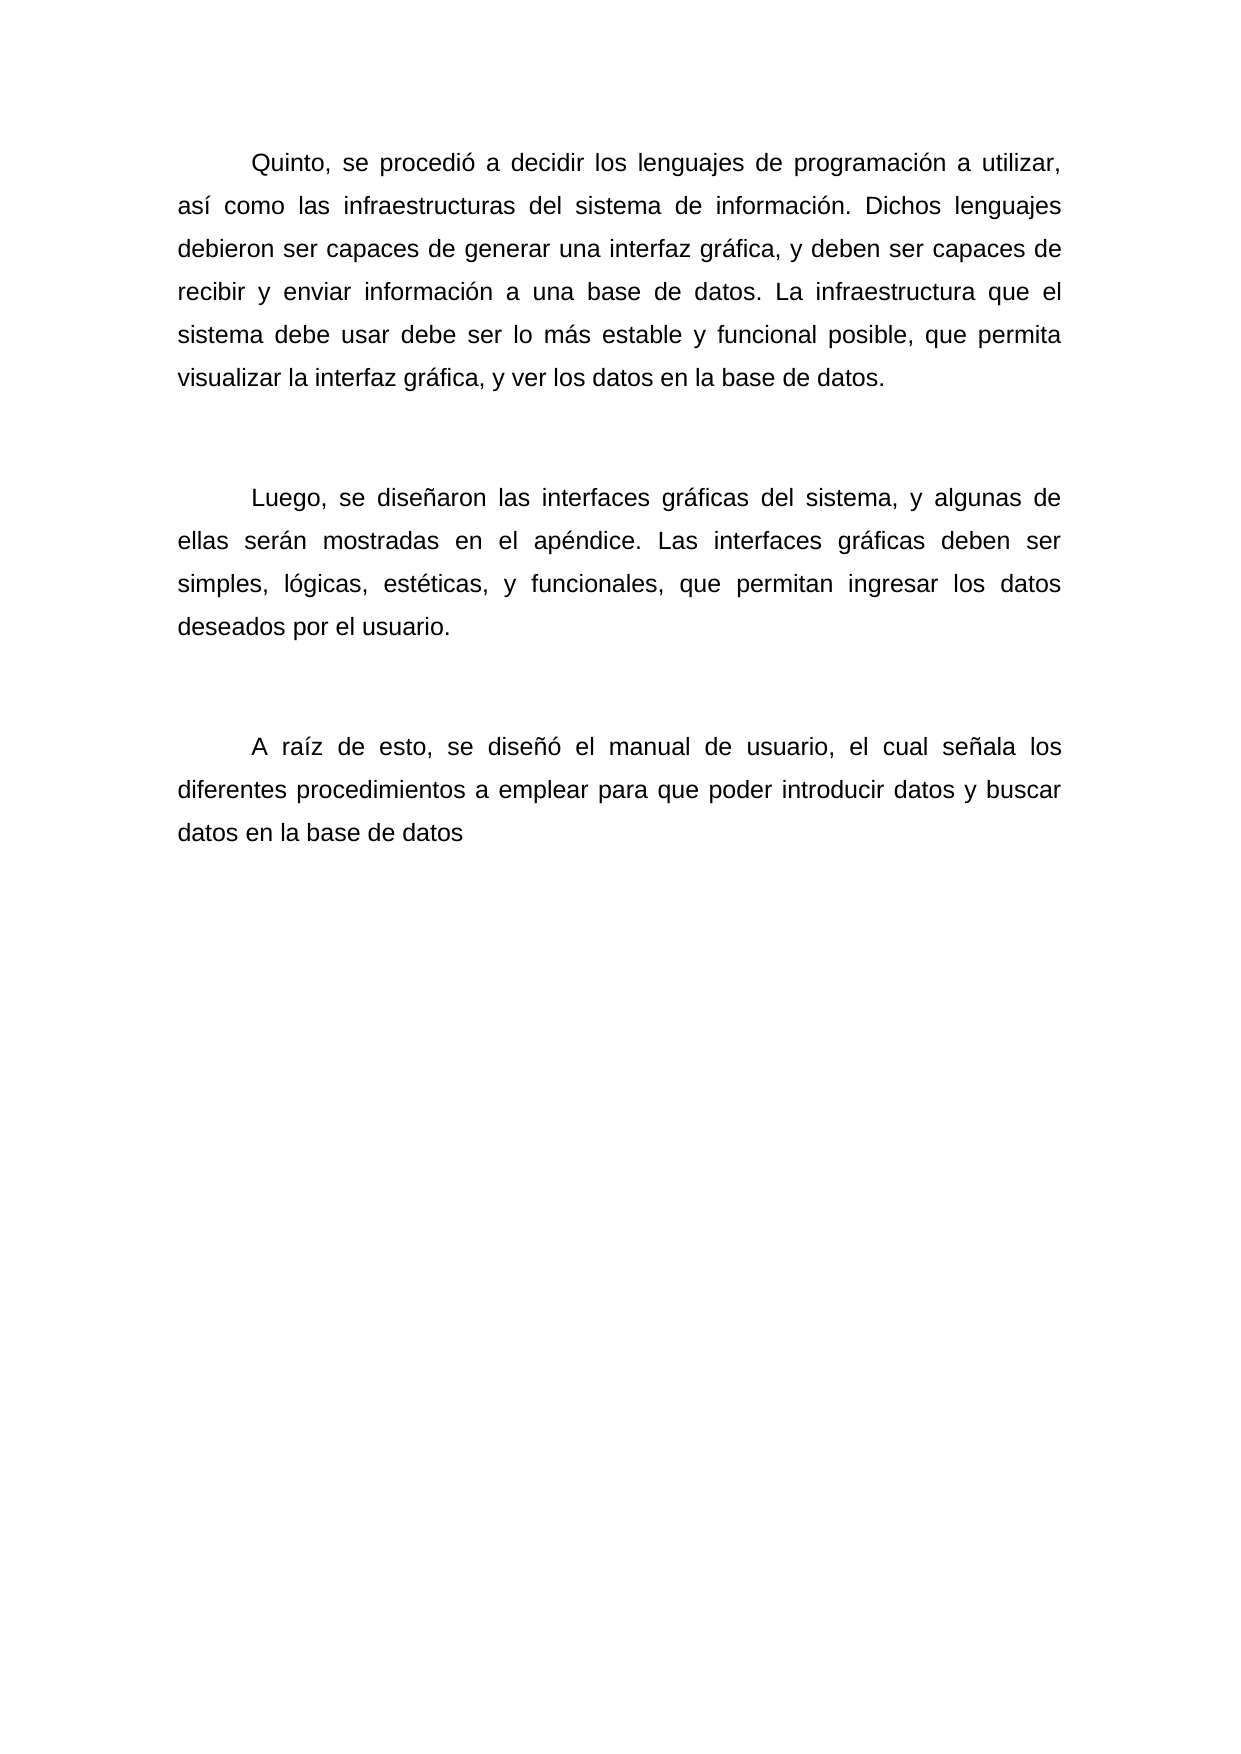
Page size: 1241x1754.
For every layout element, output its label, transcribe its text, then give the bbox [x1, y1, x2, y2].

text Quinto, se procedió a decidir los lenguajes de programación a utilizar, así como las infraestructuras del sistema de información. Dichos lenguajes debieron ser capaces de generar una interfaz gráfica, y deben ser capaces de recibir y enviar información a una base de datos. La infraestructura que el sistema debe usar debe ser lo más estable y funcional posible, que permita visualizar la interfaz gráfica, y ver los datos en la base de datos. [177, 148, 1063, 392]
text Luego, se diseñaron las interfaces gráficas del sistema, y algunas de ellas serán mostradas en el apéndice. Las interfaces gráficas deben ser simples, lógicas, estéticas, y funcionales, que permitan ingresar los datos deseados por el usuario. [177, 483, 1063, 641]
text A raíz de esto, se diseñó el manual de usuario, el cual señala los diferentes procedimientos a emplear para que poder introducir datos y buscar datos en la base de datos [177, 732, 1063, 847]
